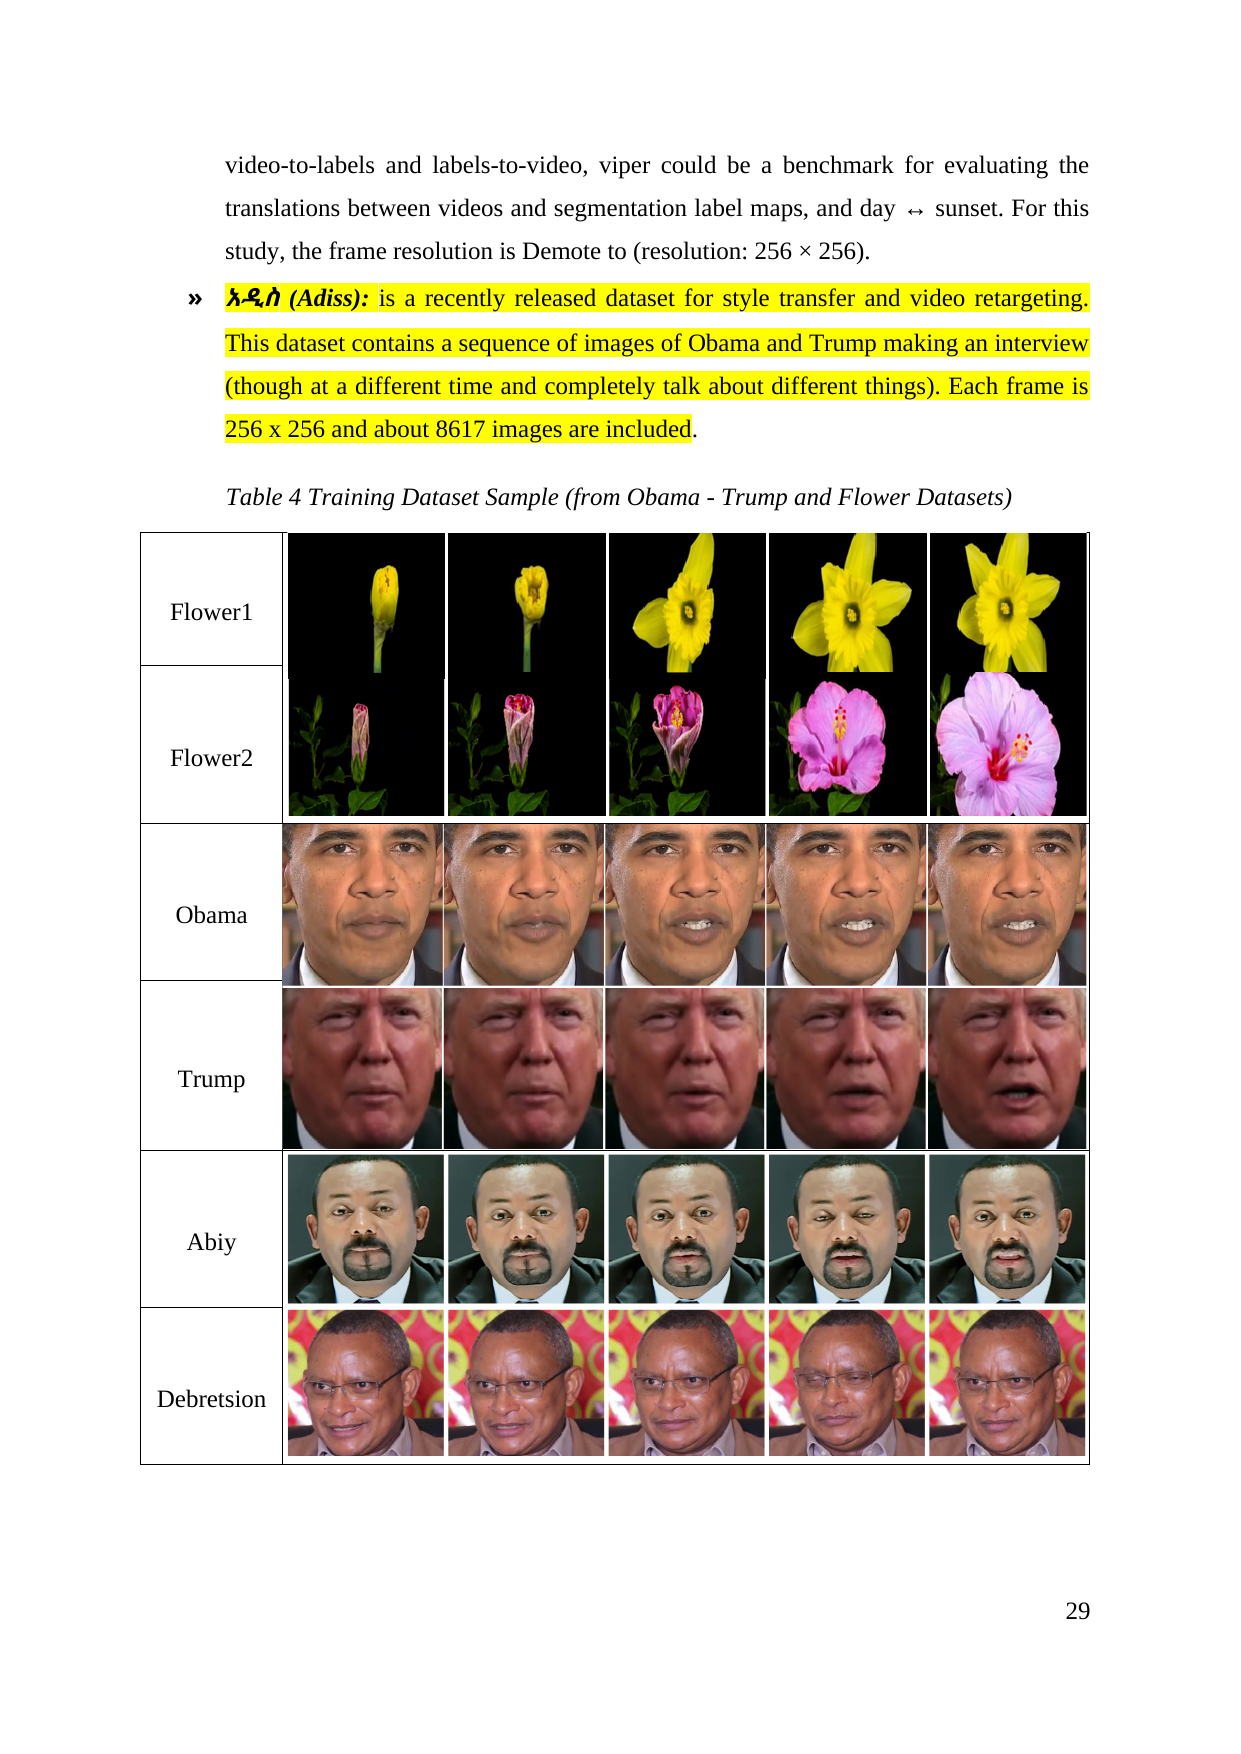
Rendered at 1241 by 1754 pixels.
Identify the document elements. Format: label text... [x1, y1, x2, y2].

table_cell Debretsion [141, 1308, 282, 1464]
text Table 4 Training Dataset Sample (from Obama - Trump and Flower Datasets) [150, 482, 1090, 511]
table_header [283, 533, 1089, 823]
table_cell Flower2 [141, 666, 282, 823]
table_cell Abiy [141, 1151, 282, 1307]
picture [286, 1153, 1087, 1456]
picture [282, 824, 1087, 1149]
table_cell Obama [141, 824, 282, 980]
table_header Flower1 [141, 533, 282, 665]
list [187, 150, 1090, 265]
table_cell Trump [141, 981, 282, 1150]
table_cell [283, 1151, 1089, 1464]
list አዲስ (Adiss): is a recently released dataset for style transfer and video retargeting. This dataset contains a sequence of images of Obama and Trump making an interview (though at a different time and completely talk about different things). Each frame is 256 x 256 and about 8617 images are included. [187, 279, 1090, 443]
picture [287, 532, 1087, 816]
